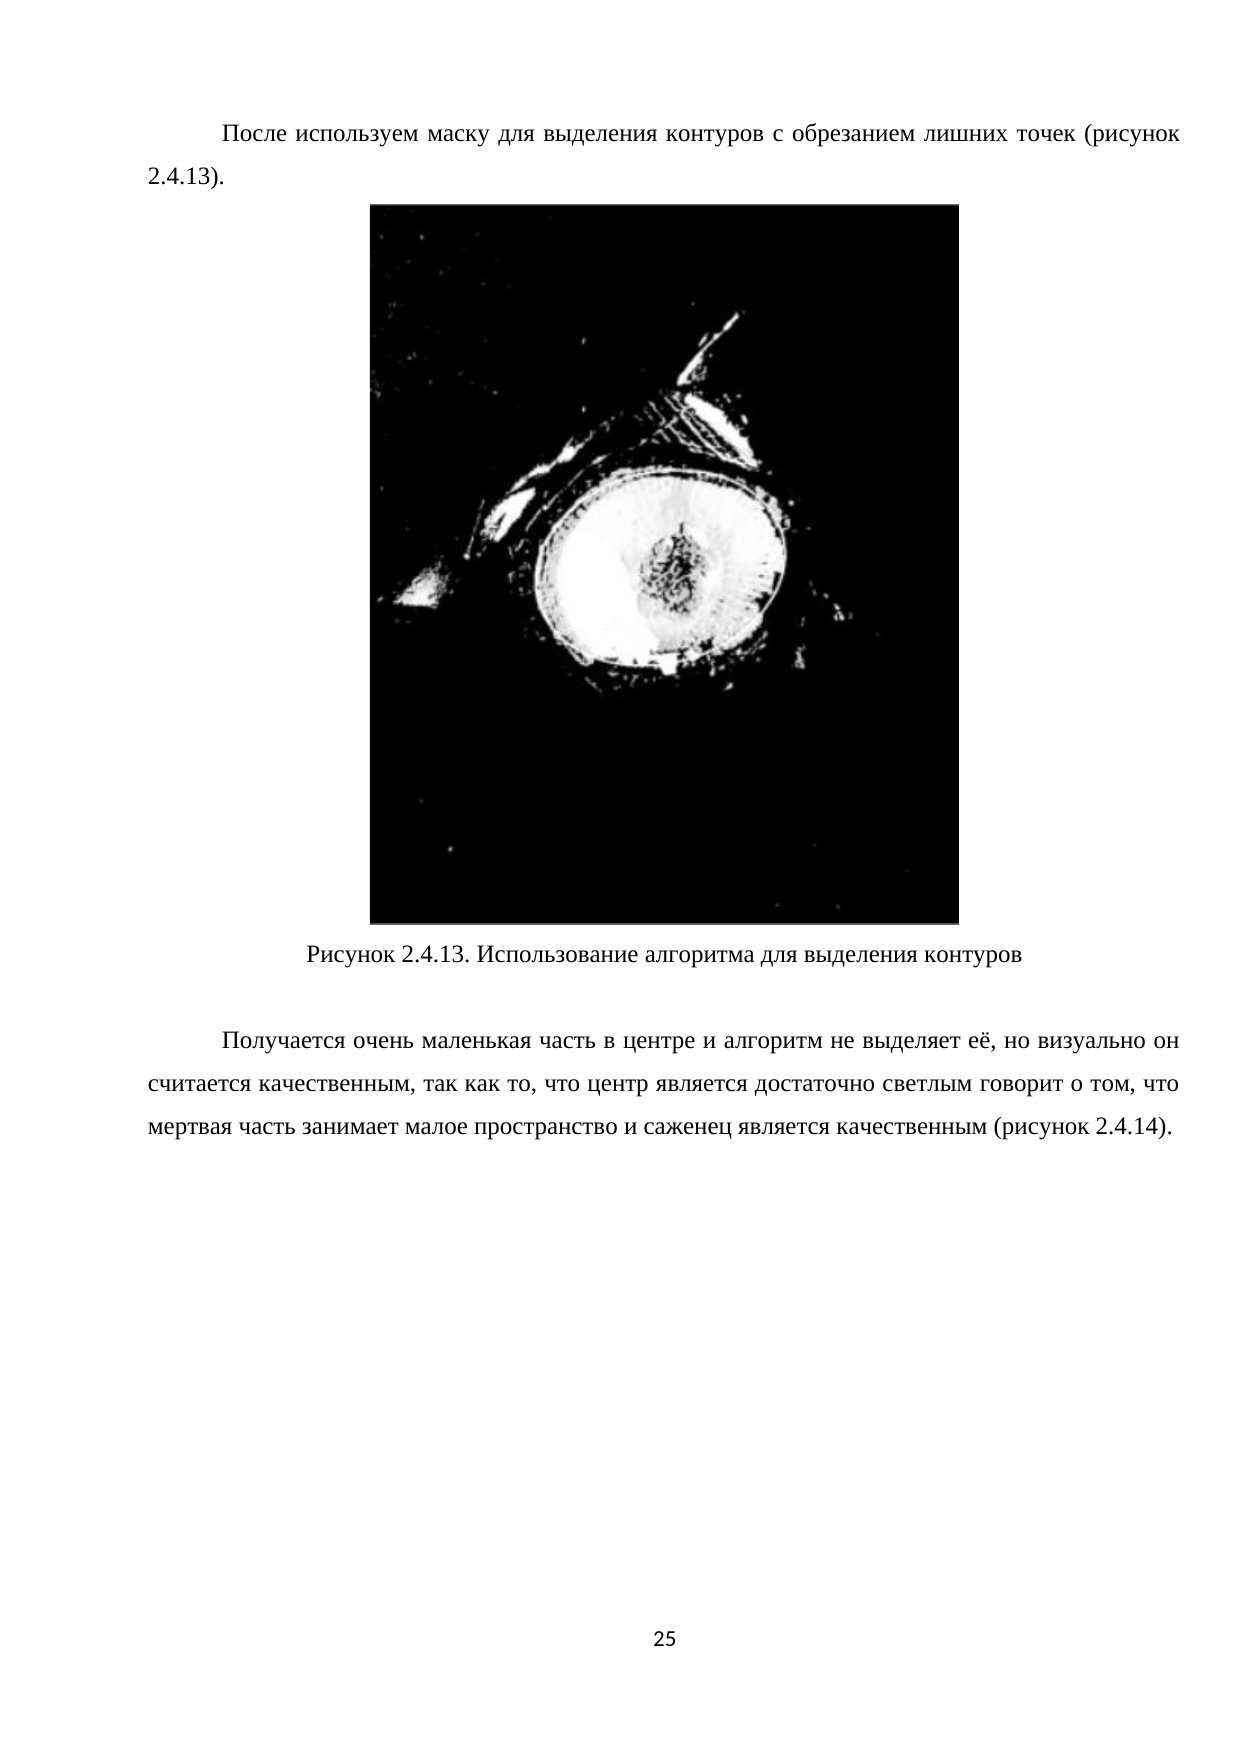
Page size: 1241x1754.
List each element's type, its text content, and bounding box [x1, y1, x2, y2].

text Получается очень маленькая часть в центре и алгоритм не выделяет её, но визуально он считается качественным, так как то, что центр является достаточно светлым говорит о том, что мертвая часть занимает малое пространство и саженец является качественным (рисунок 2.4.14). [148, 1025, 1181, 1140]
picture [369, 204, 959, 925]
text Рисунок 2.4.13. Использование алгоритма для выделения контуров [148, 939, 1181, 967]
text После используем маску для выделения контуров с обрезанием лишних точек (рисунок 2.4.13). [148, 118, 1181, 190]
